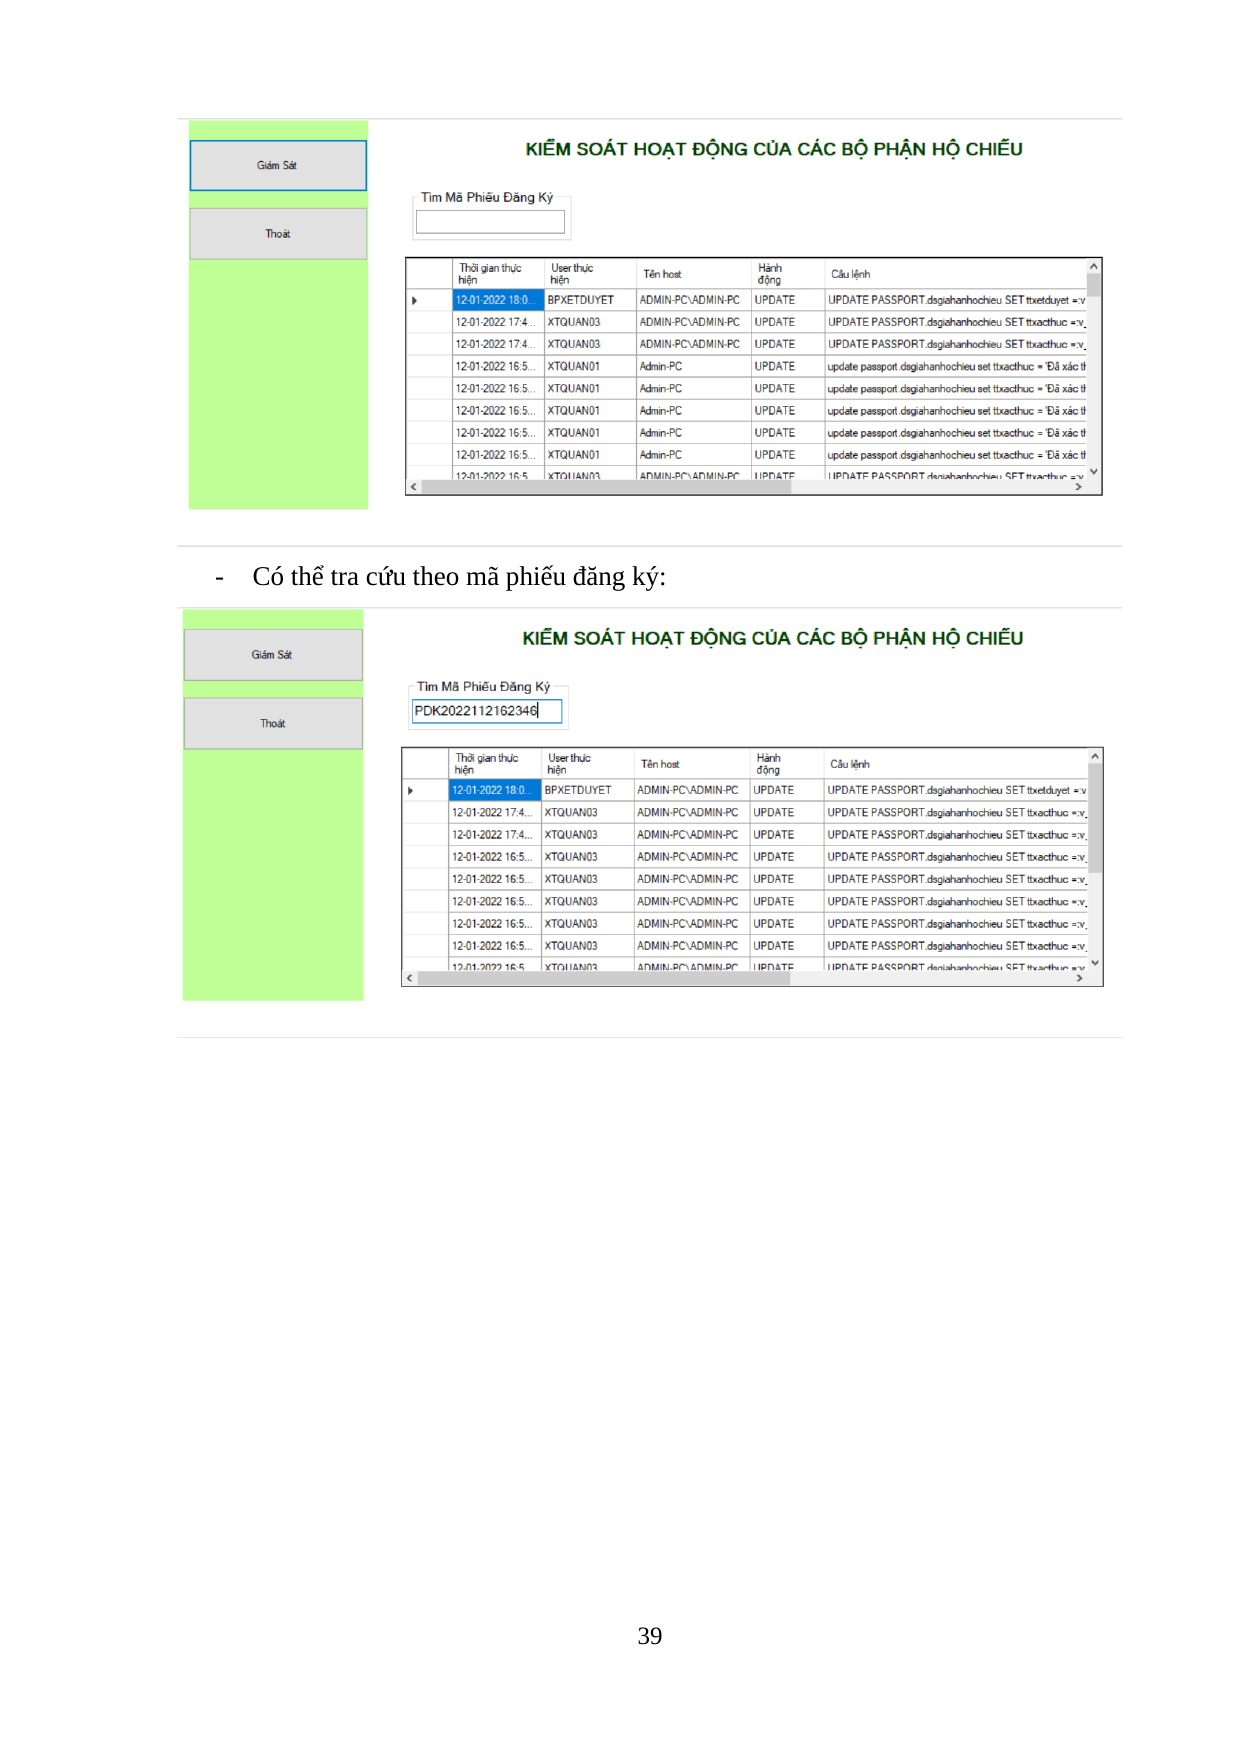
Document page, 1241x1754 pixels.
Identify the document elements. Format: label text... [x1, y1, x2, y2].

list Có thể tra cứu theo mã phiếu đăng ký: [215, 561, 1122, 592]
picture [177, 118, 1123, 547]
picture [177, 607, 1123, 1038]
